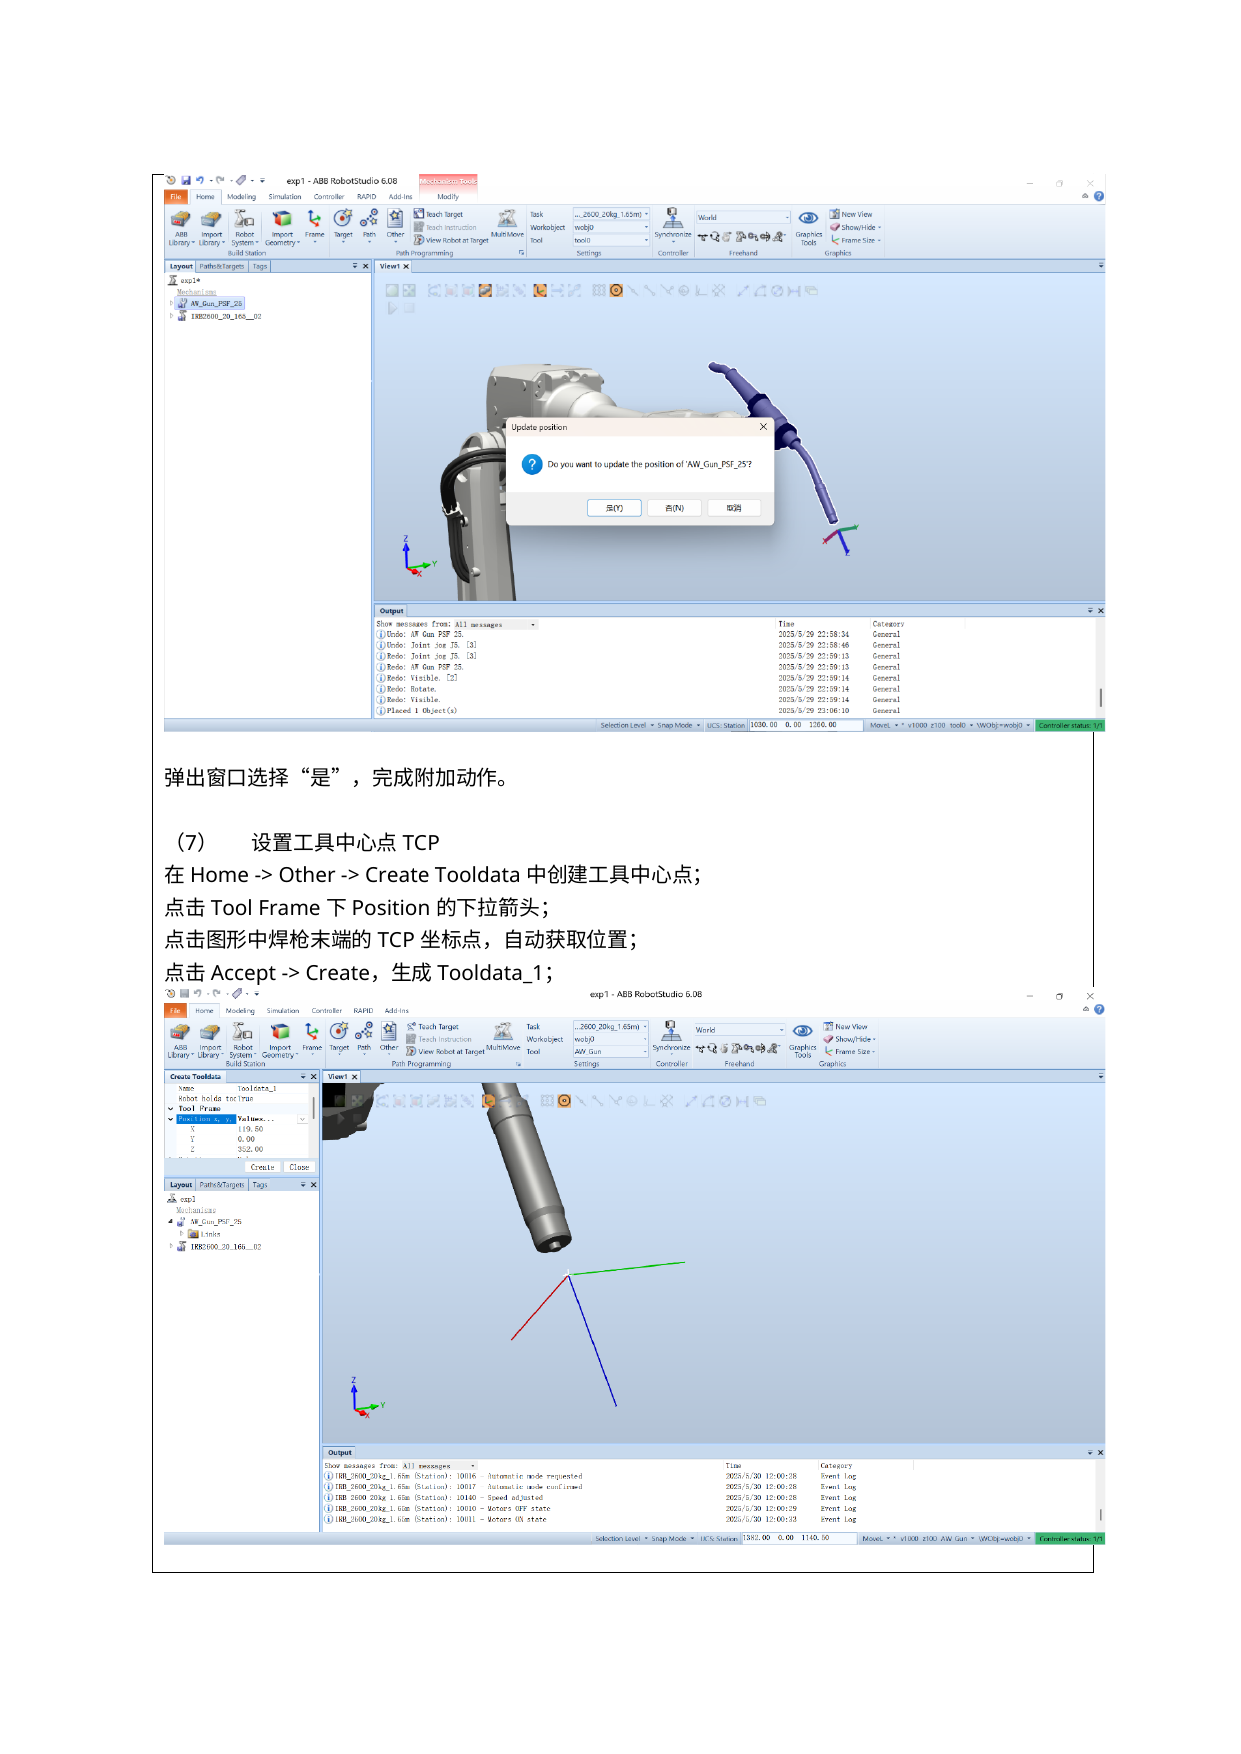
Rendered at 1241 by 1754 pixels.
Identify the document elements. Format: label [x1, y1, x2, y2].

picture [164, 987, 1106, 1545]
picture [164, 174, 1106, 732]
table_header [153, 175, 1093, 1572]
